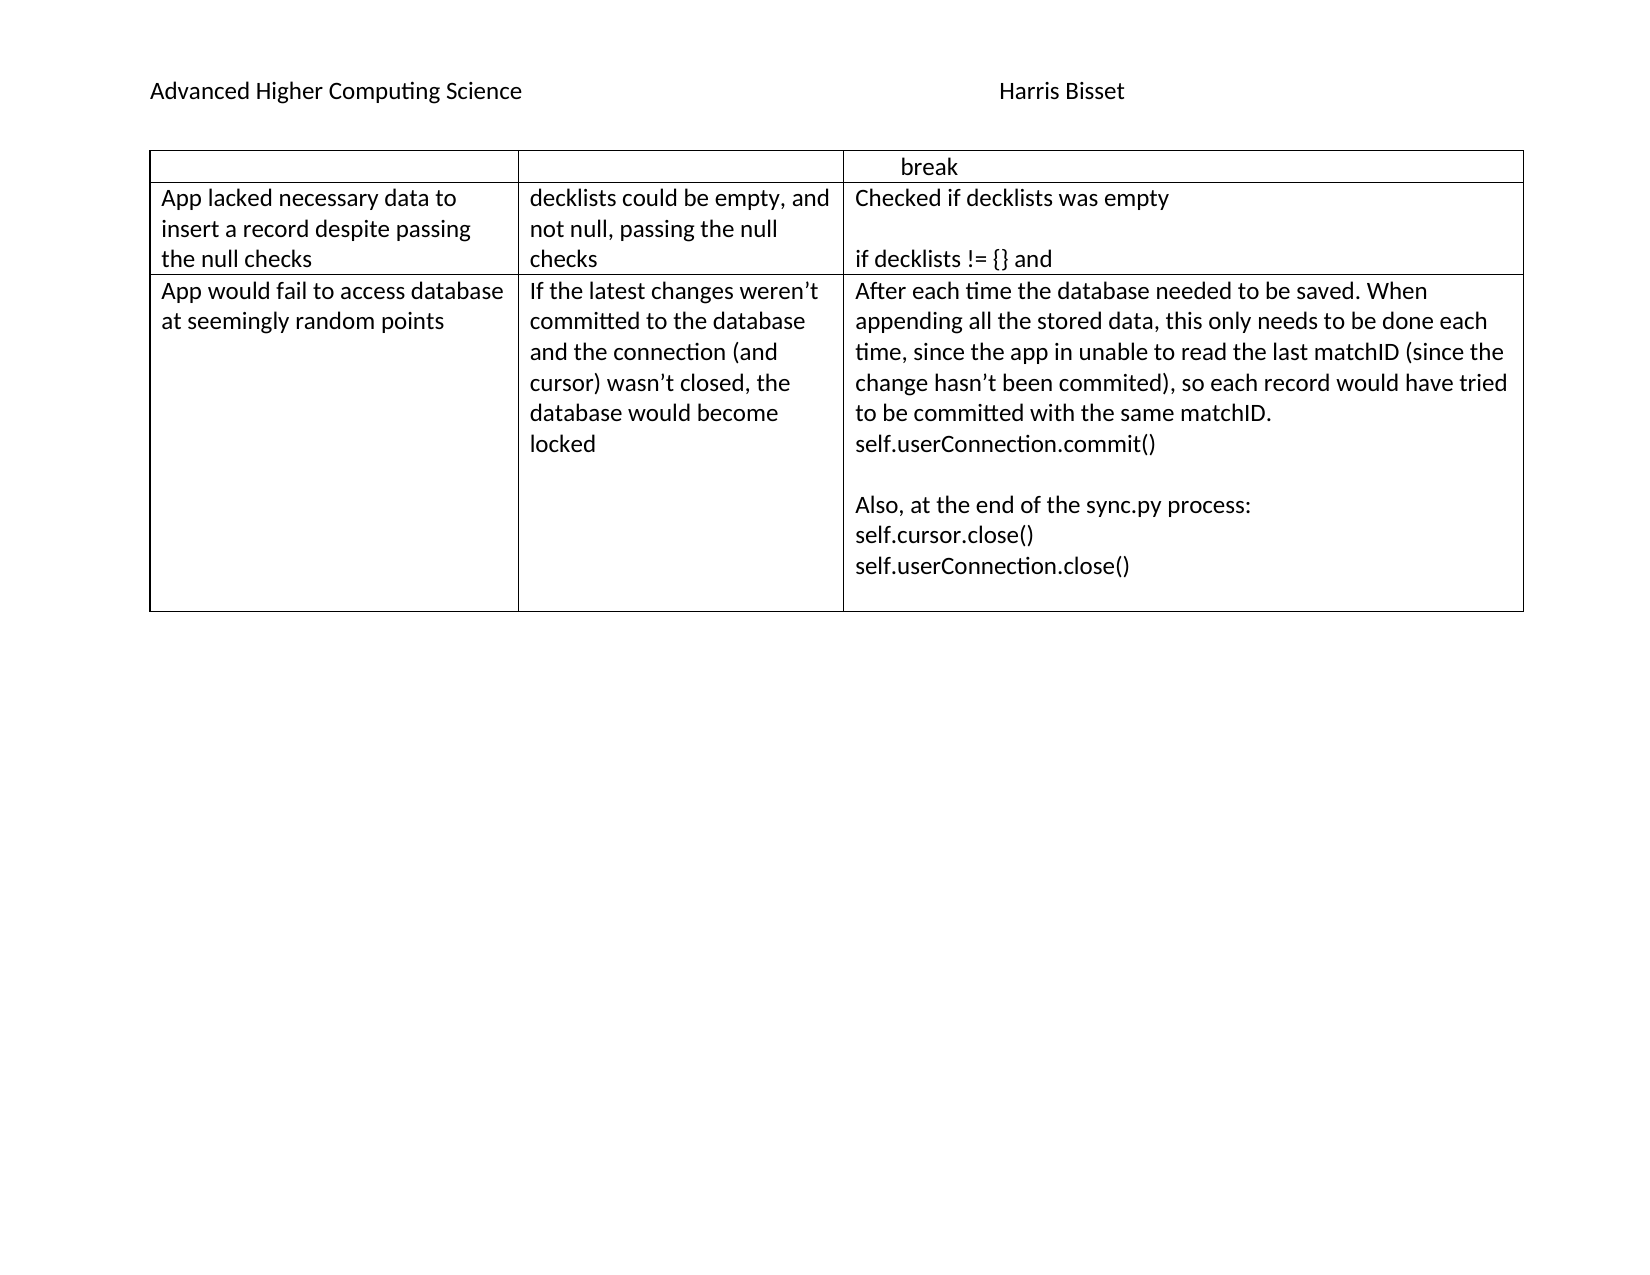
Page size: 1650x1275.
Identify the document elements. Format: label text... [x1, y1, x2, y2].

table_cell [844, 151, 1523, 182]
table_cell If the latest changes weren’t committed to the database and the connection (and cursor) wasn’t closed, the database would become locked [519, 275, 843, 611]
table_cell App would fail to access database at seemingly random points [151, 275, 518, 611]
table_cell After each time the database needed to be saved. When appending all the stored data, this only needs to be done each time, since the app in unable to read the last matchID (since the change hasn’t been commited), so each record would have tried to be committed with the same matchID. self.userConnection.commit() Also, at the end of the sync.py process: self.cursor.close() self.userConnection.close() [844, 275, 1523, 611]
table_cell Checked if decklists was empty if decklists != {} and [844, 183, 1523, 274]
table_cell decklists could be empty, and not null, passing the null checks [519, 183, 843, 274]
table_cell App lacked necessary data to insert a record despite passing the null checks [151, 183, 518, 274]
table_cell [151, 151, 518, 182]
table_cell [519, 151, 843, 182]
